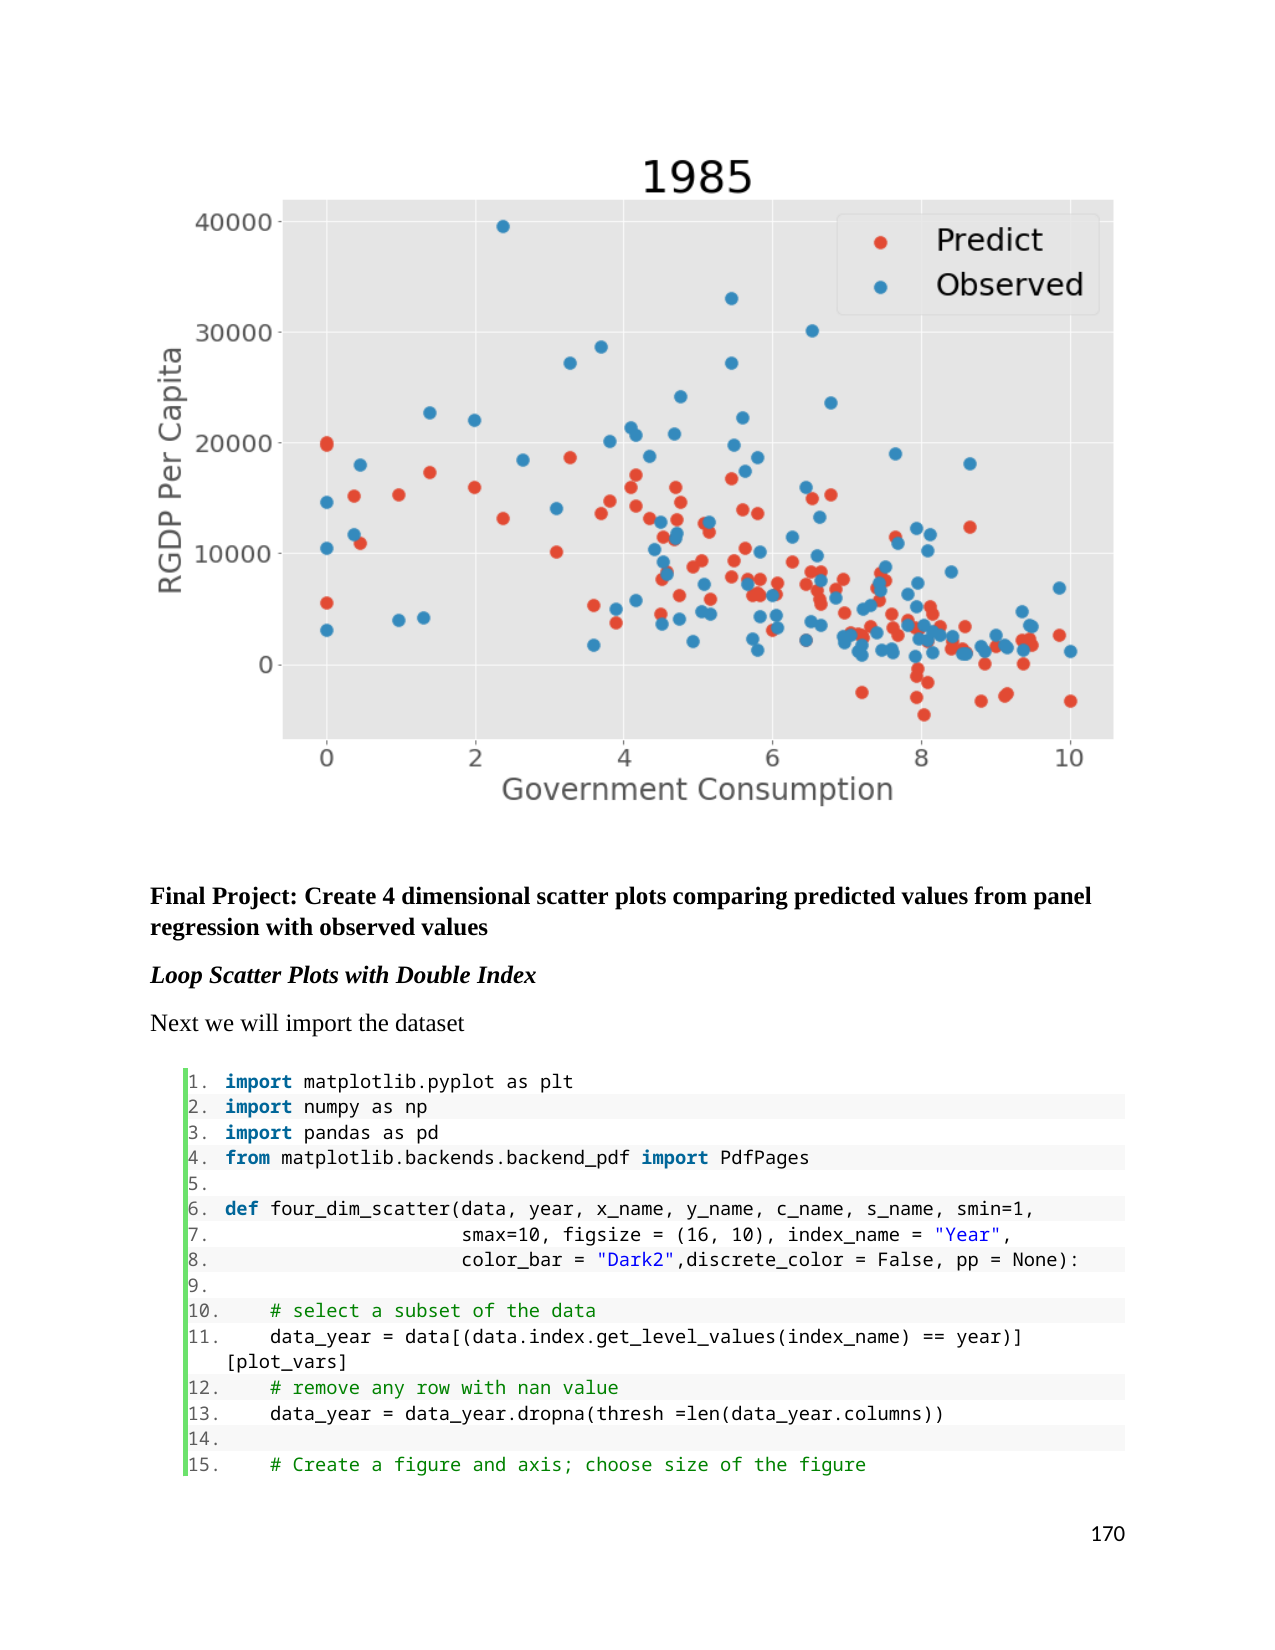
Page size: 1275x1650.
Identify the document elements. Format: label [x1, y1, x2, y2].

picture [150, 150, 1125, 815]
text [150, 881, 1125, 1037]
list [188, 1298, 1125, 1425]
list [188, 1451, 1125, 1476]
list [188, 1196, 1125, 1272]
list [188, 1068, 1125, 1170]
